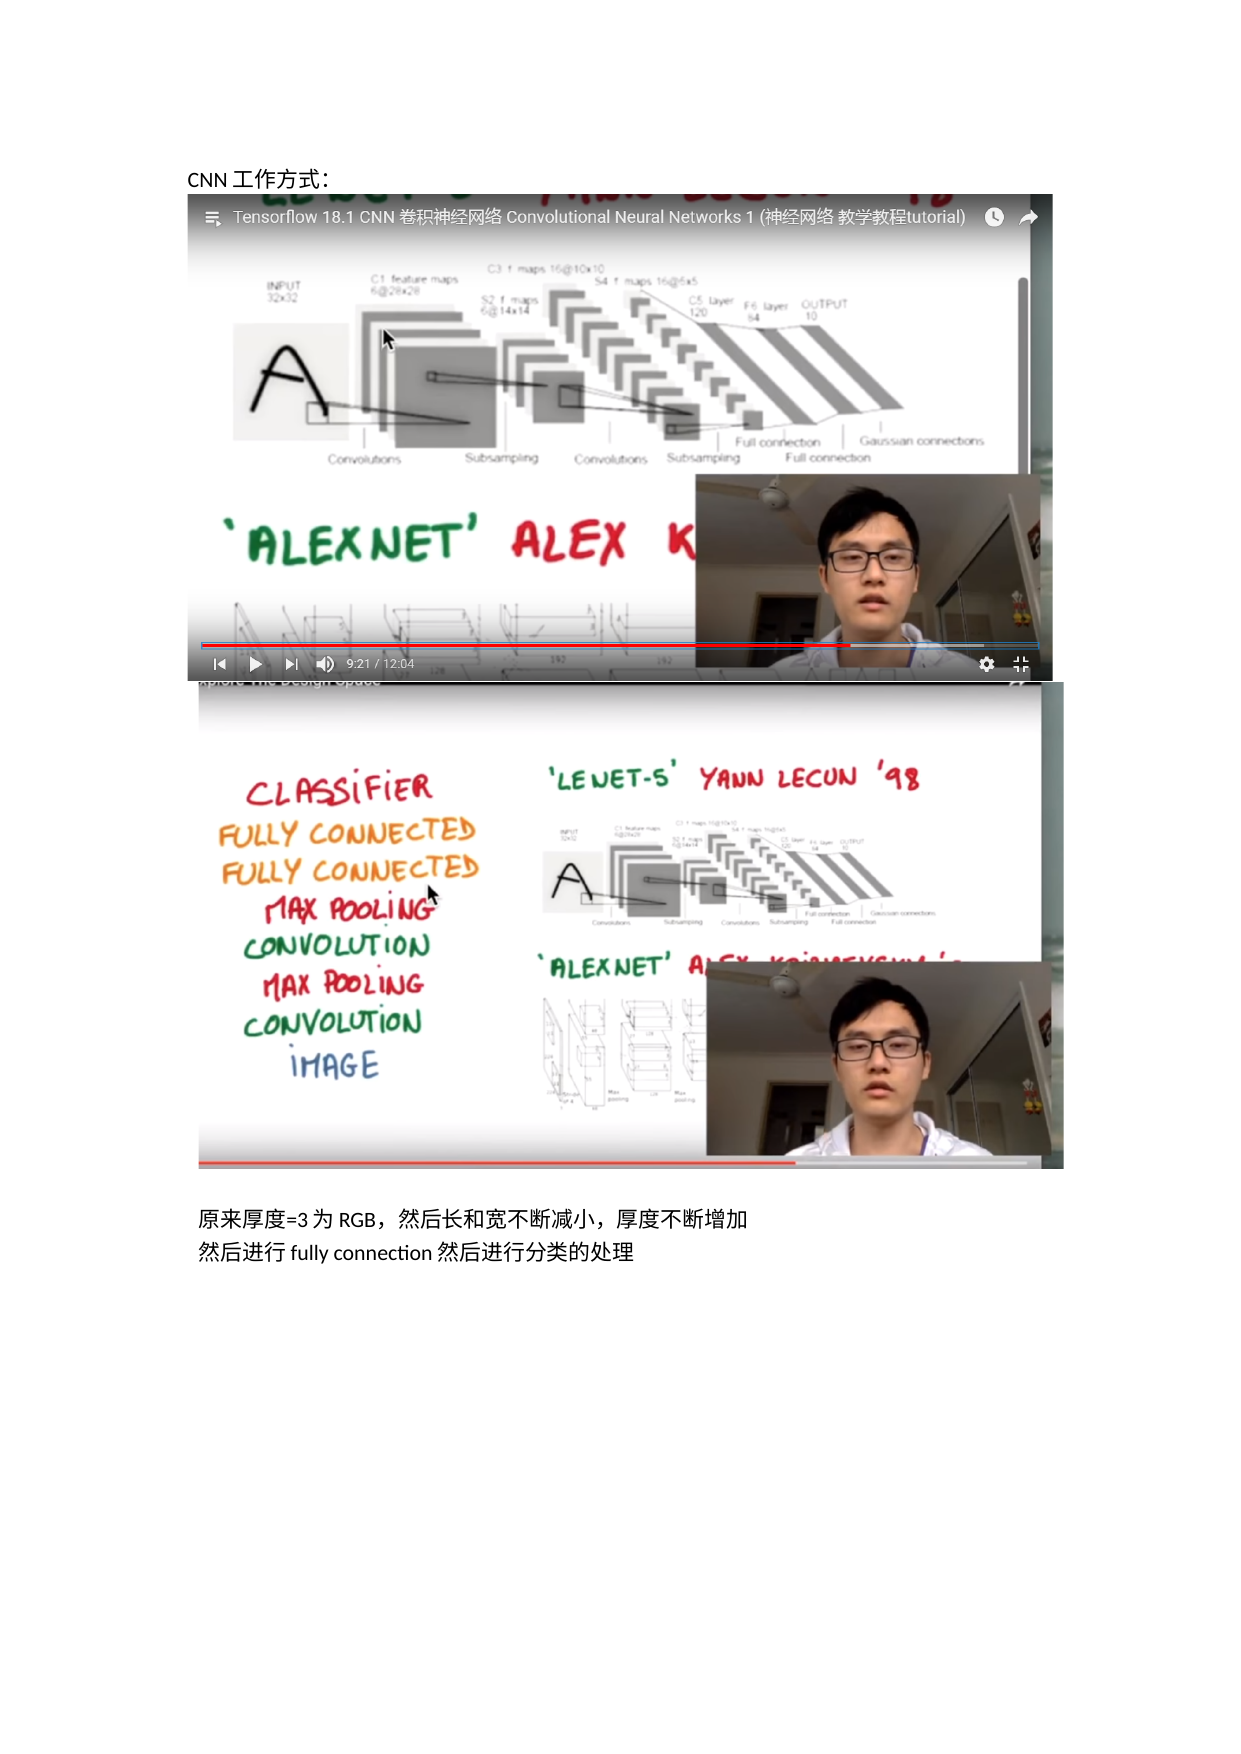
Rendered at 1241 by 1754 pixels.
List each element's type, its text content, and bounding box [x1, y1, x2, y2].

text 然后进行fully connection 然后进行分类的处理 [187, 1234, 1053, 1267]
text 原来厚度=3为RGB，然后长和宽不断减小，厚度不断增加 [187, 1202, 1053, 1234]
text CNN 工作方式： [187, 162, 1053, 194]
picture [198, 682, 1064, 1169]
picture [187, 194, 1053, 681]
